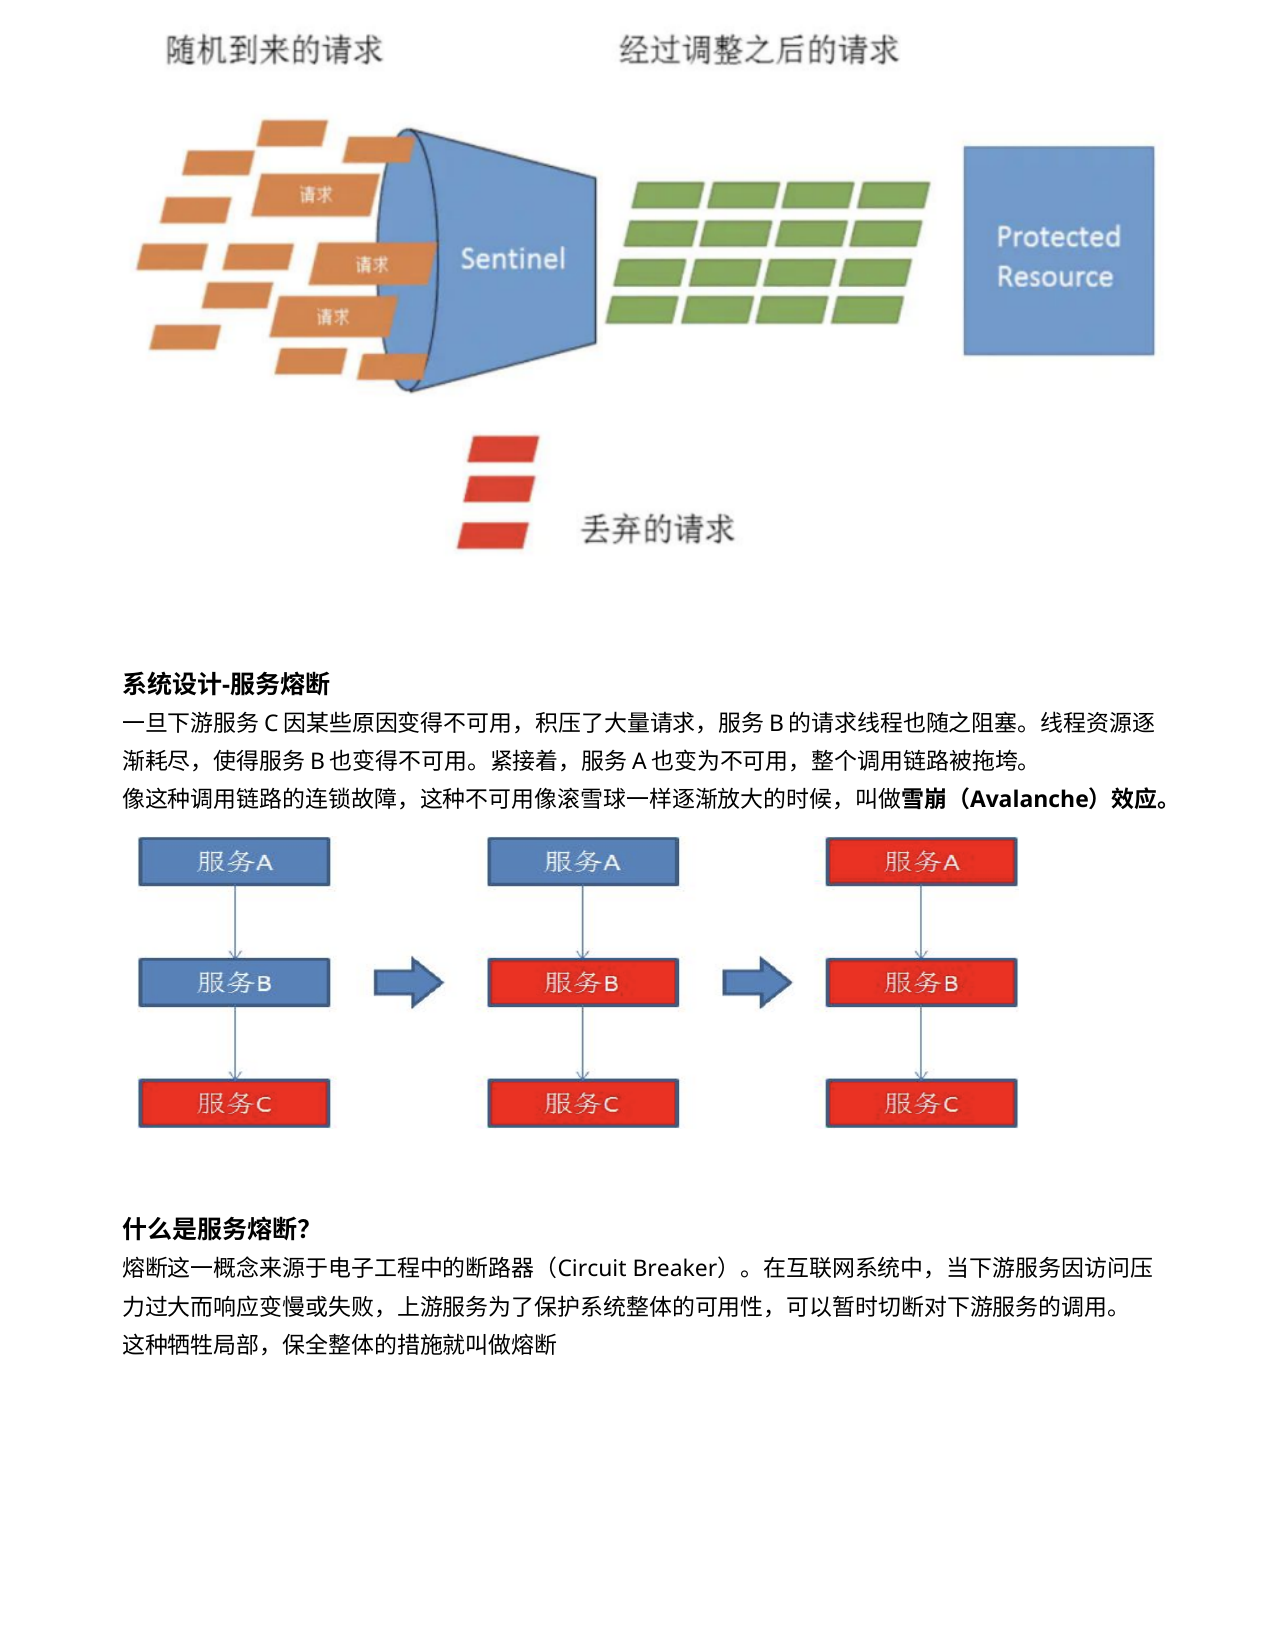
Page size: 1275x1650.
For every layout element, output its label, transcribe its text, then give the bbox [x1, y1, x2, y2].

subtitle 系统设计-服务熔断 [122, 664, 1162, 701]
text 熔断这一概念来源于电子工程中的断路器（Circuit Breaker）。在互联网系统中，当下游服务因访问压力过大而响应变慢或失败，上游服务为了保护系统整体的可用性，可以暂时切断对下游服务的调用。 [122, 1250, 1162, 1322]
text 这种牺牲局部，保全整体的措施就叫做熔断 [122, 1327, 1162, 1360]
text 一旦下游服务C因某些原因变得不可用，积压了大量请求，服务B的请求线程也随之阻塞。线程资源逐渐耗尽，使得服务B也变得不可用。紧接着，服务A也变为不可用，整个调用链路被拖垮。 [122, 705, 1162, 776]
subtitle 什么是服务熔断？ [122, 1210, 1162, 1246]
picture [121, 818, 1042, 1151]
picture [121, 0, 1182, 575]
